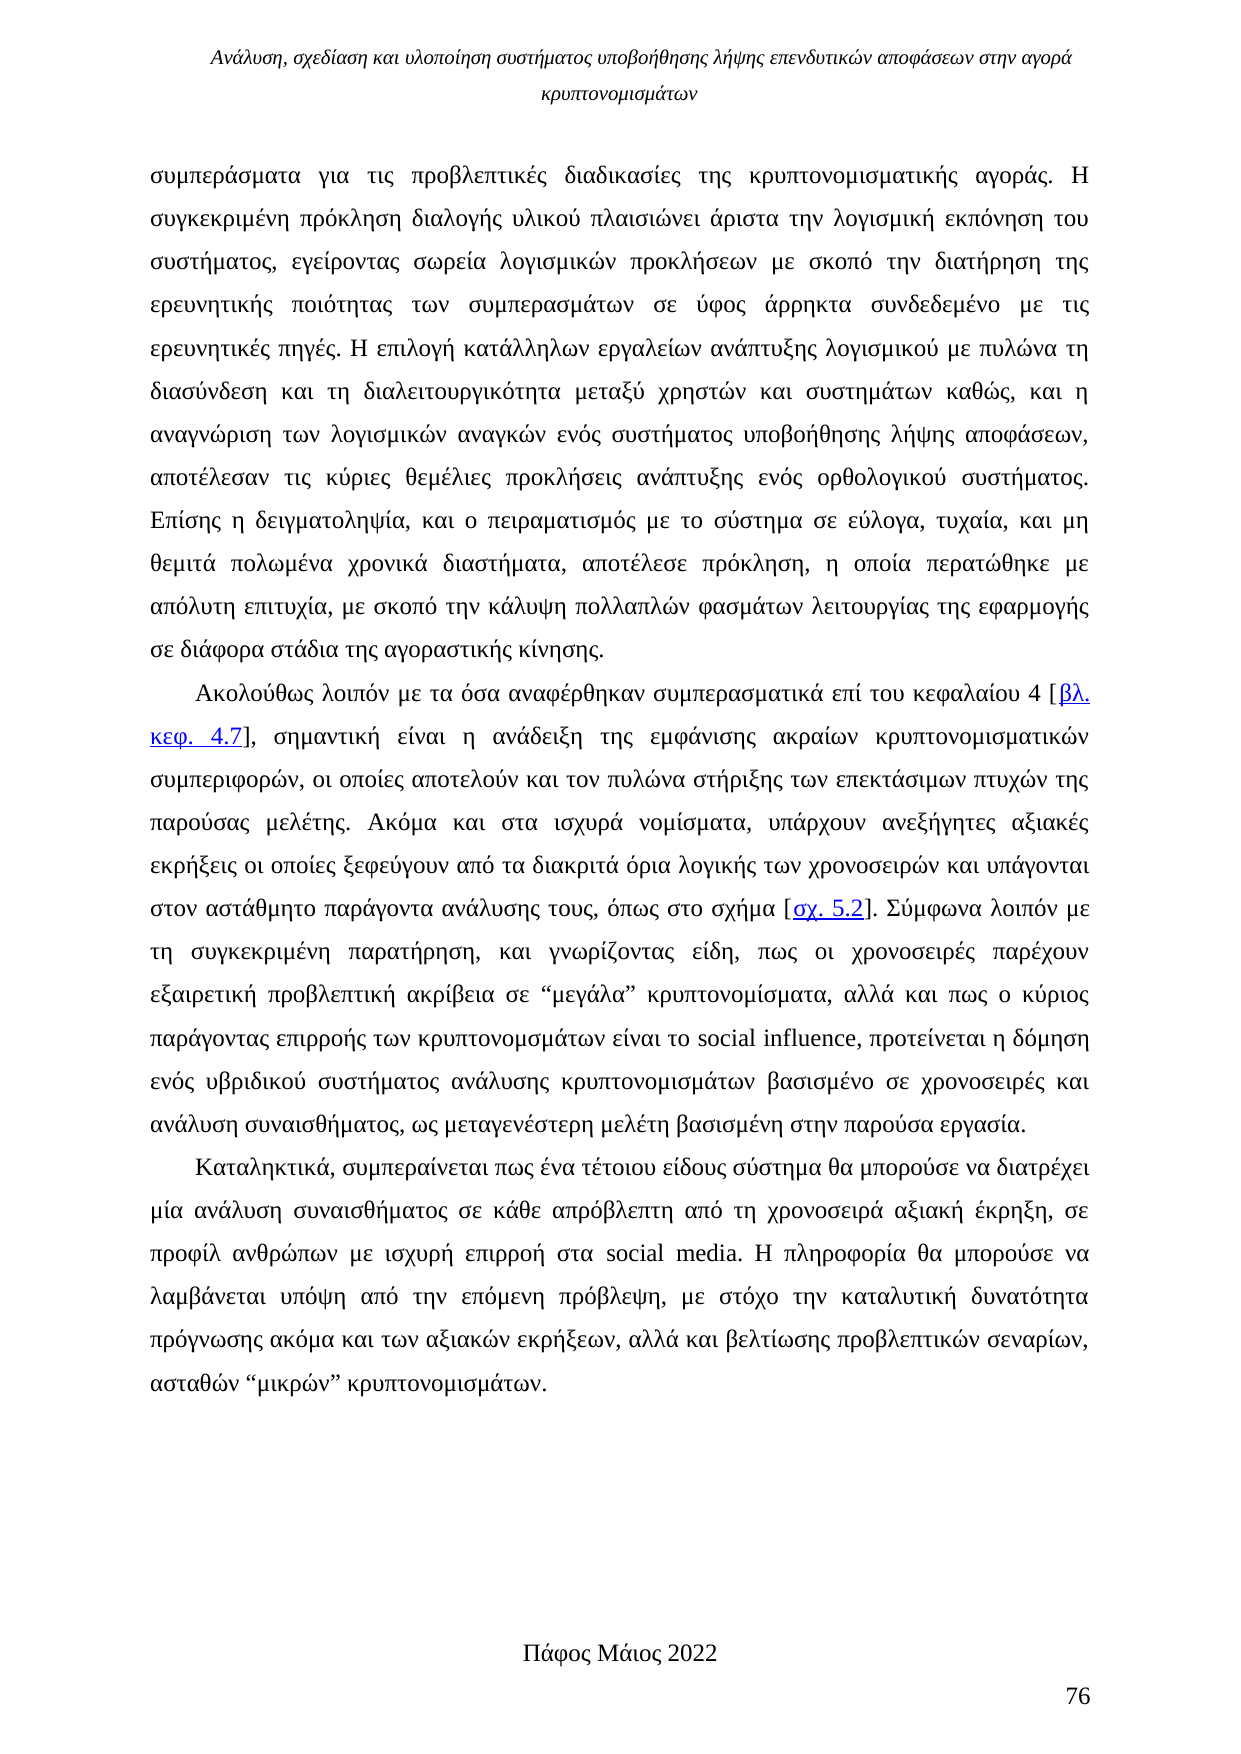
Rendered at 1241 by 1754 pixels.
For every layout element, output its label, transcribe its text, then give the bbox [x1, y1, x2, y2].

text Καταληκτικά, συμπεραίνεται πως ένα τέτοιου είδους σύστημα θα μπορούσε να διατρέχει μία ανάλυση συναισθήματος σε κάθε απρόβλεπτη από τη χρονοσειρά αξιακή έκρηξη, σε προφίλ ανθρώπων με ισχυρή επιρροή στα social media. Η πληροφορία θα μπορούσε να λαμβάνεται υπόψη από την επόμενη πρόβλεψη, με στόχο την καταλυτική δυνατότητα πρόγνωσης ακόμα και των αξιακών εκρήξεων, αλλά και βελτίωσης προβλεπτικών σεναρίων, ασταθών “μικρών” κρυπτονομισμάτων. [150, 1152, 1090, 1396]
text Ακολούθως λοιπόν με τα όσα αναφέρθηκαν συμπερασματικά επί του κεφαλαίου 4 [βλ. κεφ. 4.7], σημαντική είναι η ανάδειξη της εμφάνισης ακραίων κρυπτονομισματικών συμπεριφορών, οι οποίες αποτελούν και τον πυλώνα στήριξης των επεκτάσιμων πτυχών της παρούσας μελέτης. Ακόμα και στα ισχυρά νομίσματα, υπάρχουν ανεξήγητες αξιακές εκρήξεις οι οποίες ξεφεύγουν από τα διακριτά όρια λογικής των χρονοσειρών και υπάγονται στον αστάθμητο παράγοντα ανάλυσης τους, όπως στο σχήμα [σχ. 5.2]. Σύμφωνα λοιπόν με τη συγκεκριμένη παρατήρηση, και γνωρίζοντας είδη, πως οι χρονοσειρές παρέχουν εξαιρετική προβλεπτική ακρίβεια σε “μεγάλα” κρυπτονομίσματα, αλλά και πως ο κύριος παράγοντας επιρροής των κρυπτονομσμάτων είναι το social influence, προτείνεται η δόμηση ενός υβριδικού συστήματος ανάλυσης κρυπτονομισμάτων βασισμένο σε χρονοσειρές και ανάλυση συναισθήματος, ως μεταγενέστερη μελέτη βασισμένη στην παρούσα εργασία. [150, 678, 1090, 1138]
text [150, 160, 1090, 663]
